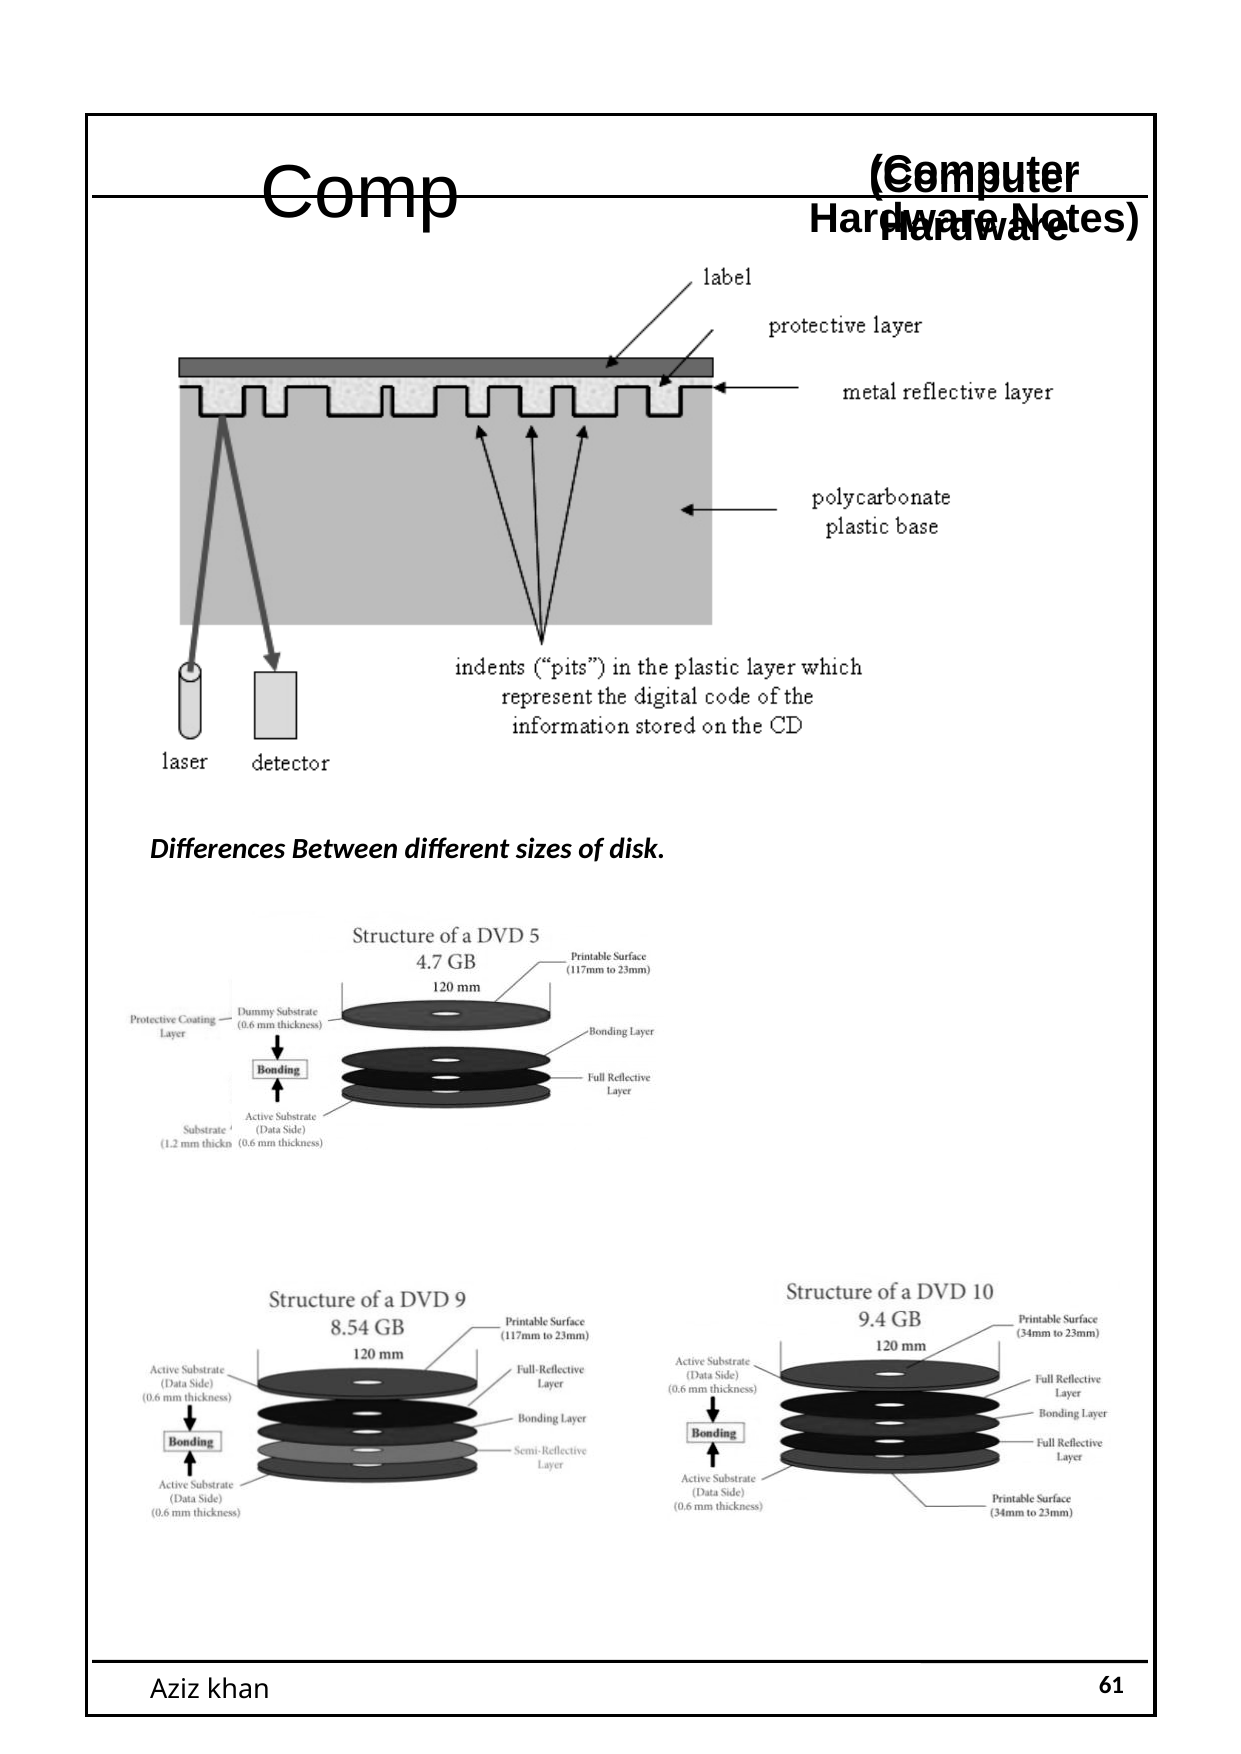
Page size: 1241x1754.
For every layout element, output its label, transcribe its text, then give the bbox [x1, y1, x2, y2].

text Differences Between different sizes of disk. [150, 830, 1125, 866]
